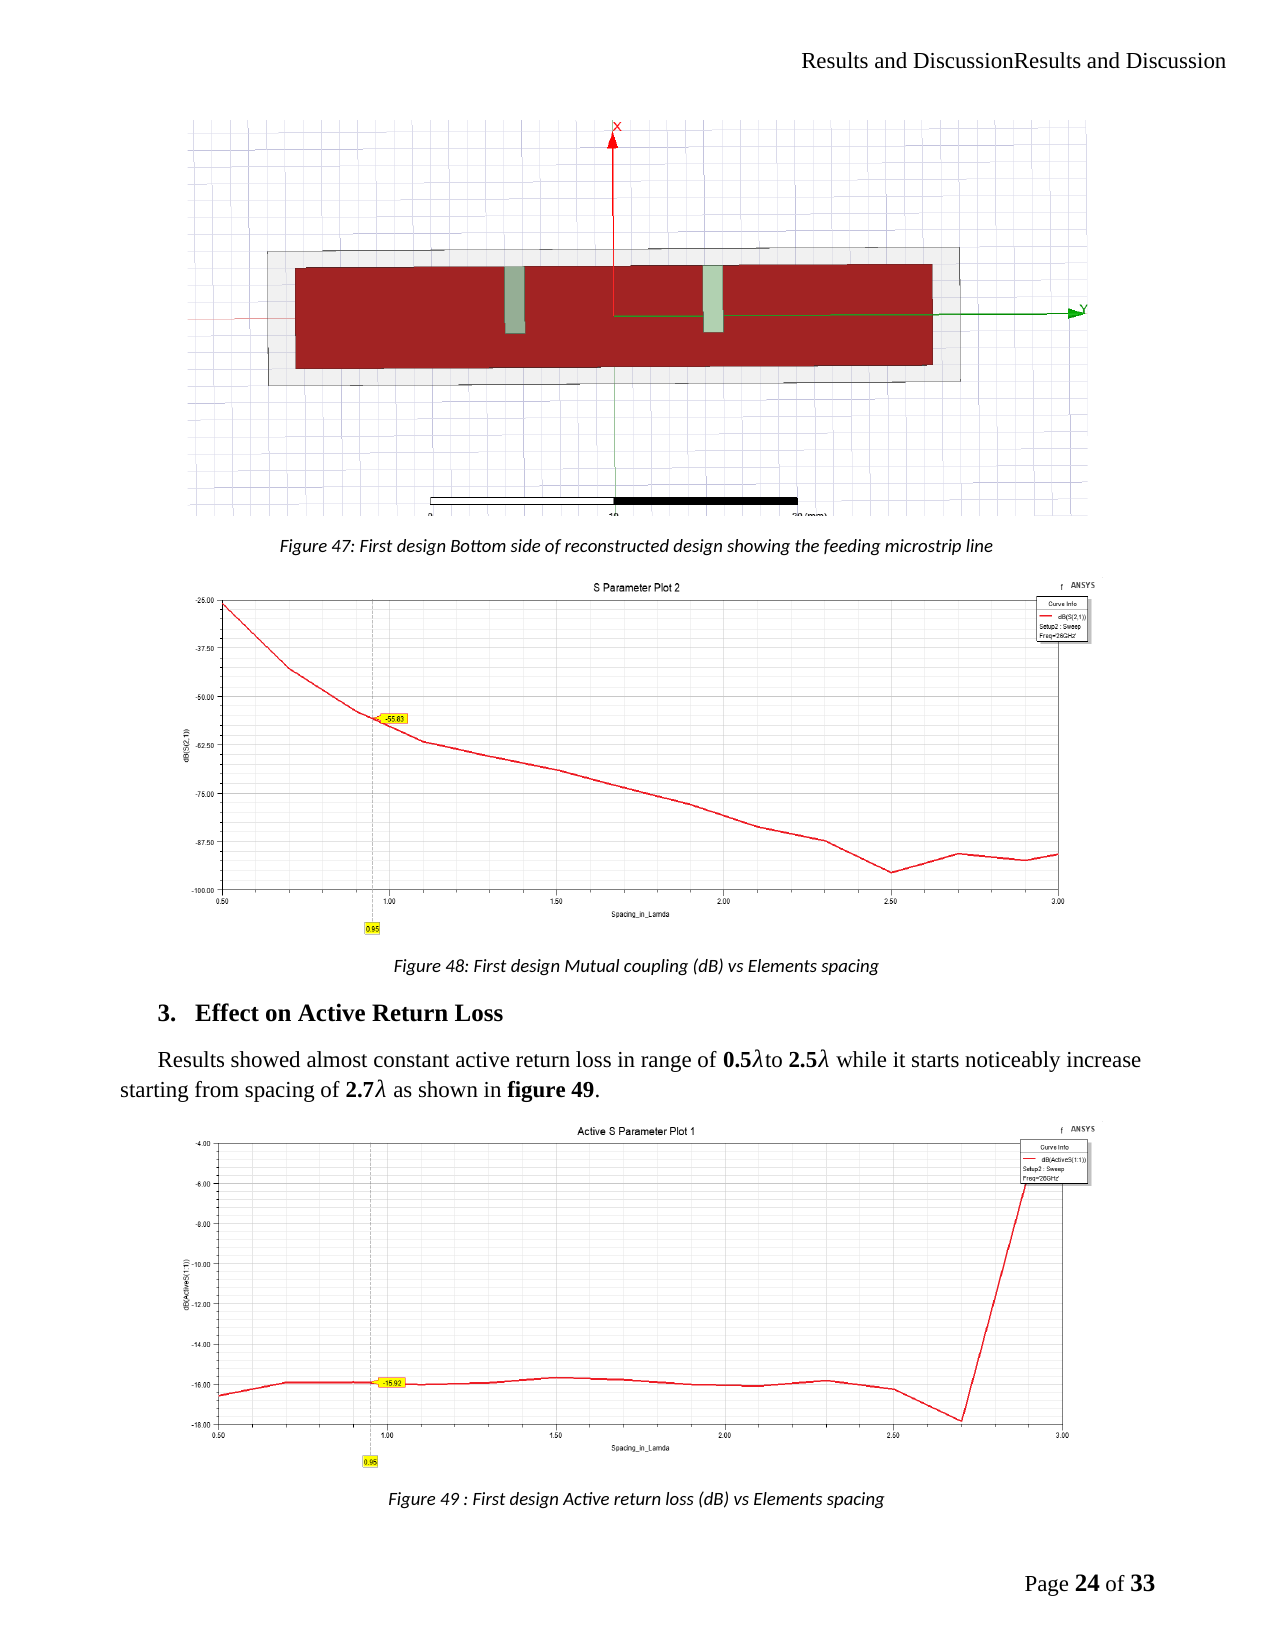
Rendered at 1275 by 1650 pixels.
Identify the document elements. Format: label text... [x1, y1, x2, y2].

text Results showed almost constant active return loss in range of 0.5to 2.5 while it starts noticeably increase starting from spacing of 2.7 as shown in figure 49. [120, 1046, 1155, 1103]
picture [172, 1121, 1103, 1469]
picture [172, 577, 1103, 936]
picture [187, 120, 1088, 516]
subtitle Effect on Active Return Loss [157, 998, 1155, 1027]
